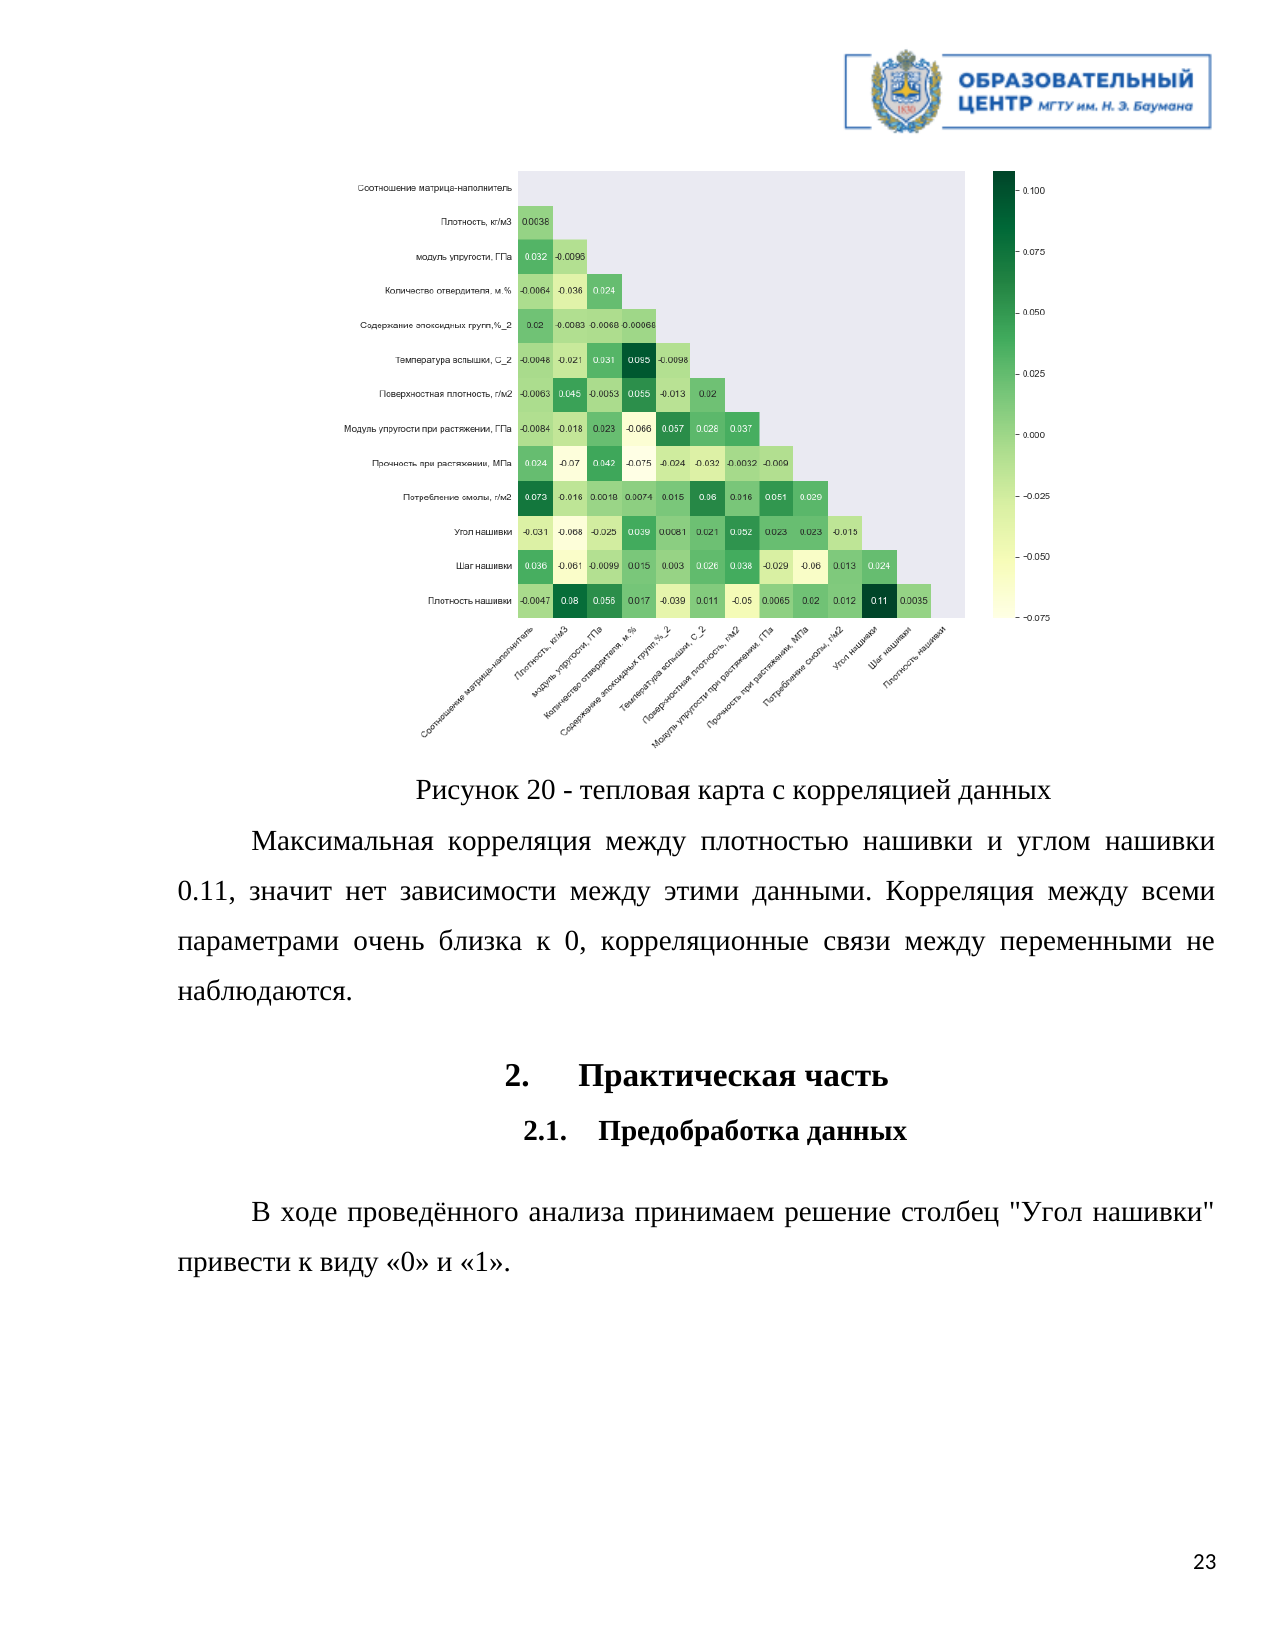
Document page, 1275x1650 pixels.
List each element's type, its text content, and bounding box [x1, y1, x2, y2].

list Предобработка данных [214, 1113, 1216, 1146]
list Практическая часть [177, 1055, 1216, 1093]
text Максимальная корреляция между плотностью нашивки и углом нашивки 0.11, значит нет зависимости между этими данными. Корреляция между всеми параметрами очень близка к 0, корреляционные связи между переменными не наблюдаются. [177, 823, 1216, 1007]
picture [814, 26, 1262, 149]
text В ходе проведённого анализа принимаем решение столбец "Угол нашивки" привести к виду «0» и «1». [177, 1194, 1216, 1278]
picture [337, 165, 1056, 756]
text Рисунок 20 - тепловая карта с корреляцией данных [177, 772, 1216, 806]
